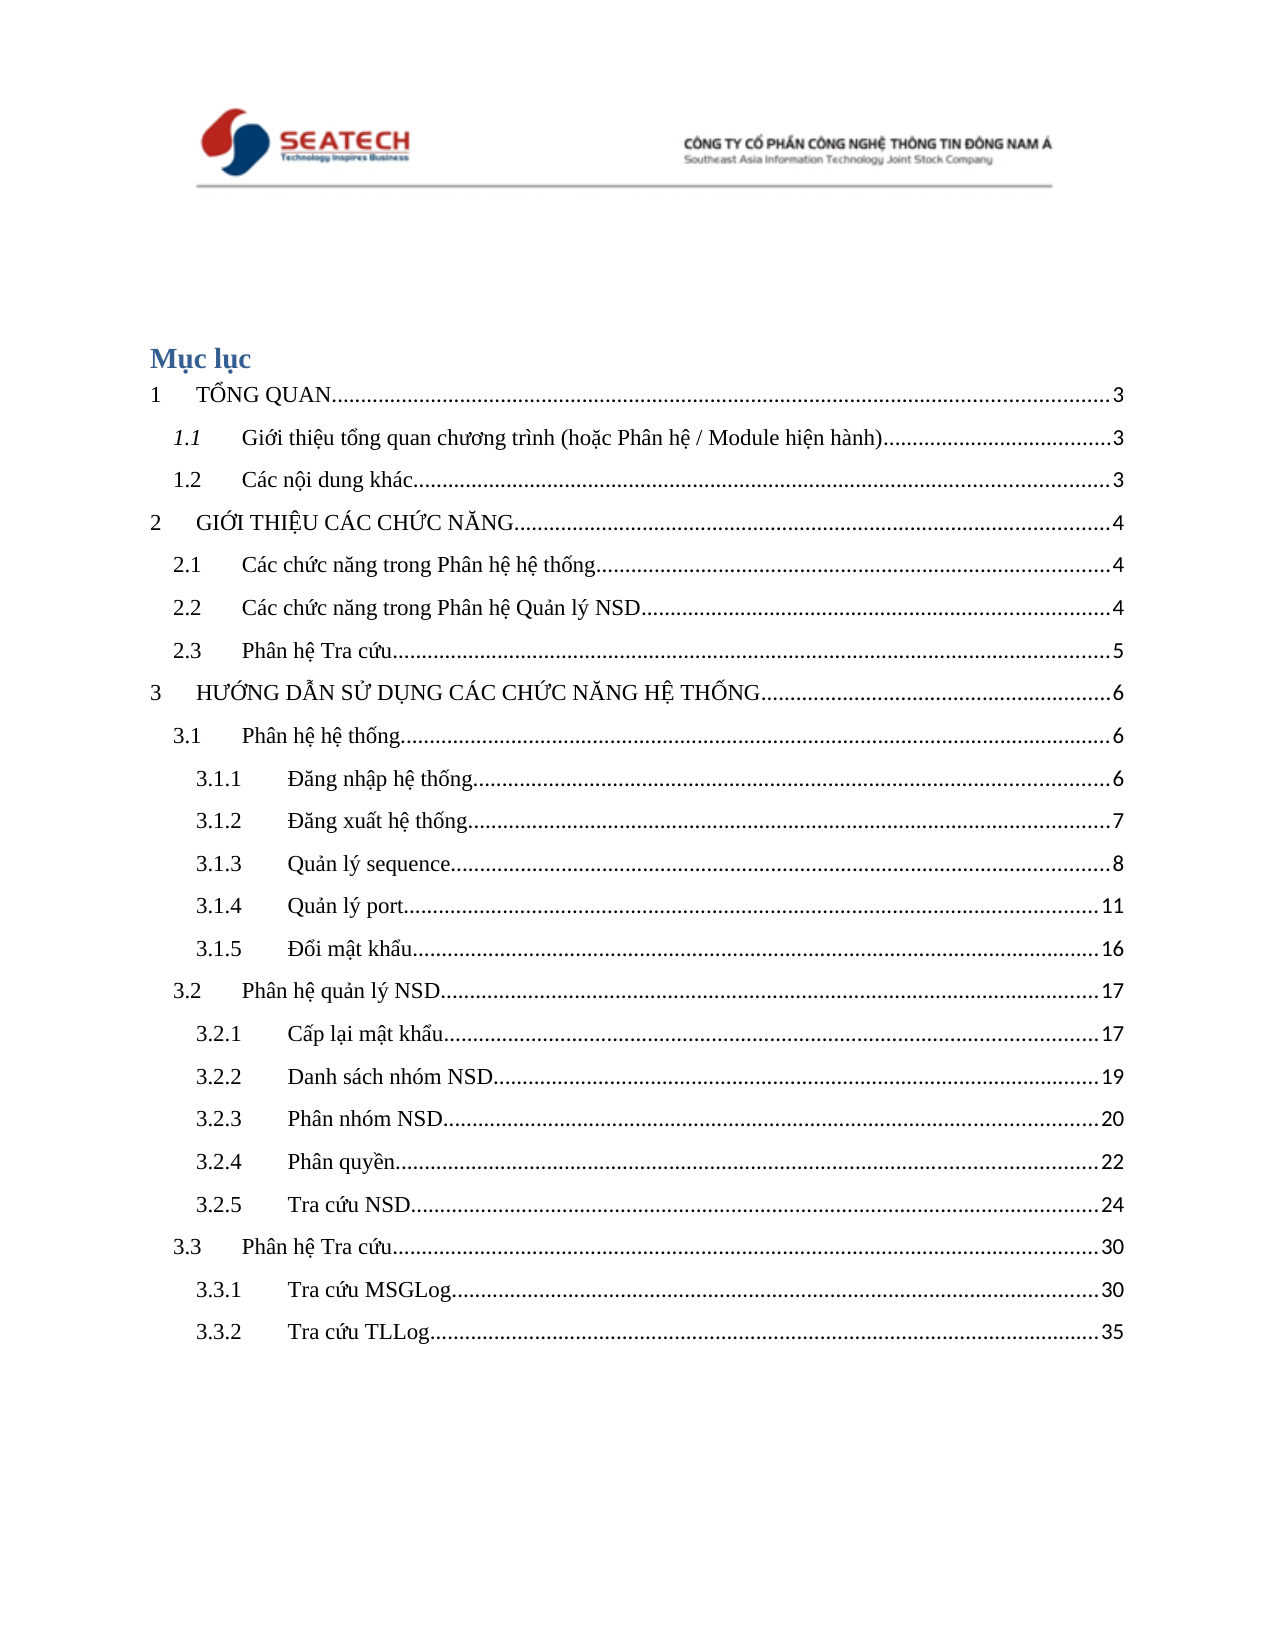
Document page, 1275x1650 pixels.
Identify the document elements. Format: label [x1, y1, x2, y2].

picture [150, 75, 1094, 204]
